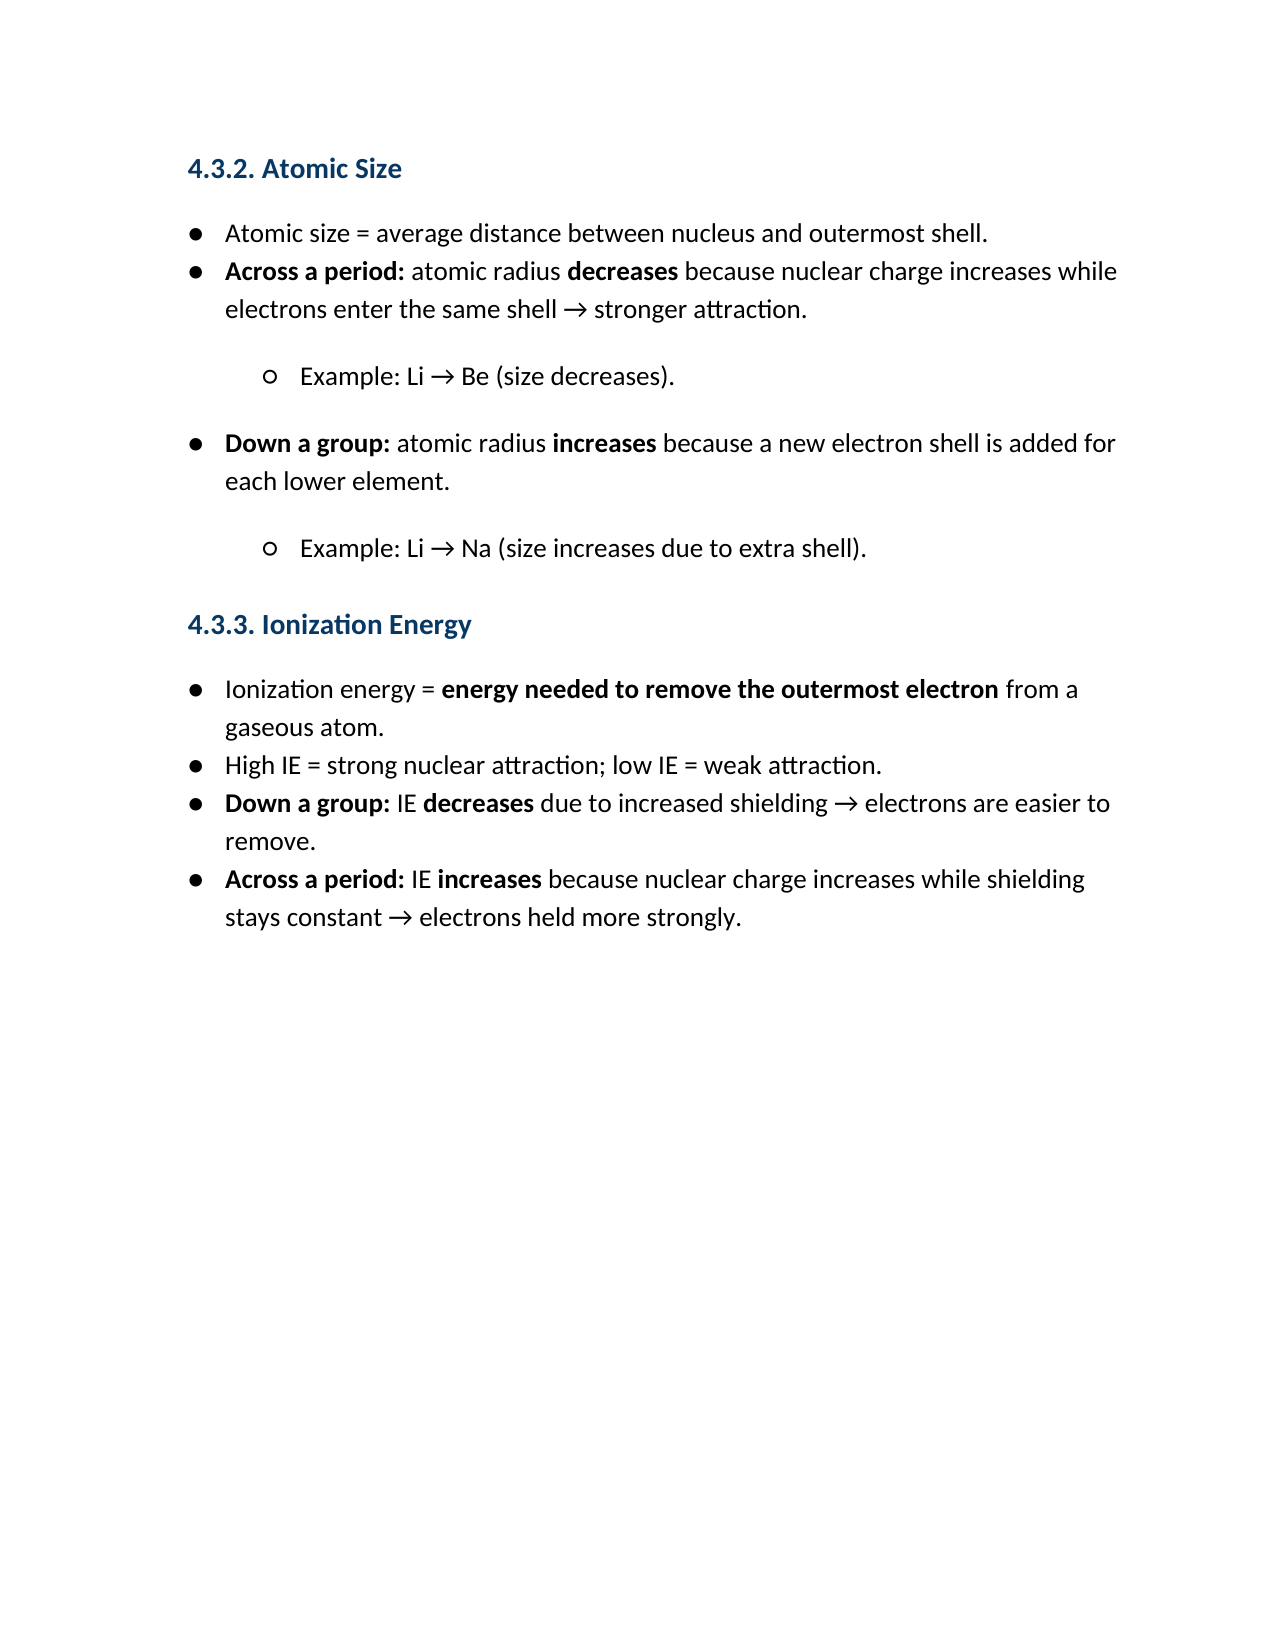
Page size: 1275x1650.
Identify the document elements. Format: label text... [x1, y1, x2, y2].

list Across a period: IE increases because nuclear charge increases while shielding stays constant → electrons held more strongly. [187, 862, 1125, 933]
subtitle 4.3.3. Ionization Energy [188, 606, 1071, 642]
list Down a group: IE decreases due to increased shielding → electrons are easier to remove. [187, 786, 1125, 857]
list Example: Li → Be (size decreases). [262, 359, 1125, 422]
list Atomic size = average distance between nucleus and outermost shell. [187, 216, 1125, 249]
list Down a group: atomic radius increases because a new electron shell is added for each lower element. [187, 426, 1125, 527]
list Ionization energy = energy needed to remove the outermost electron from a gaseous atom. [187, 672, 1125, 743]
list Across a period: atomic radius decreases because nuclear charge increases while electrons enter the same shell → stronger attraction. [187, 254, 1125, 355]
list Example: Li → Na (size increases due to extra shell). [262, 531, 1125, 564]
subtitle 4.3.2. Atomic Size [188, 150, 1071, 186]
list High IE = strong nuclear attraction; low IE = weak attraction. [187, 748, 1125, 781]
